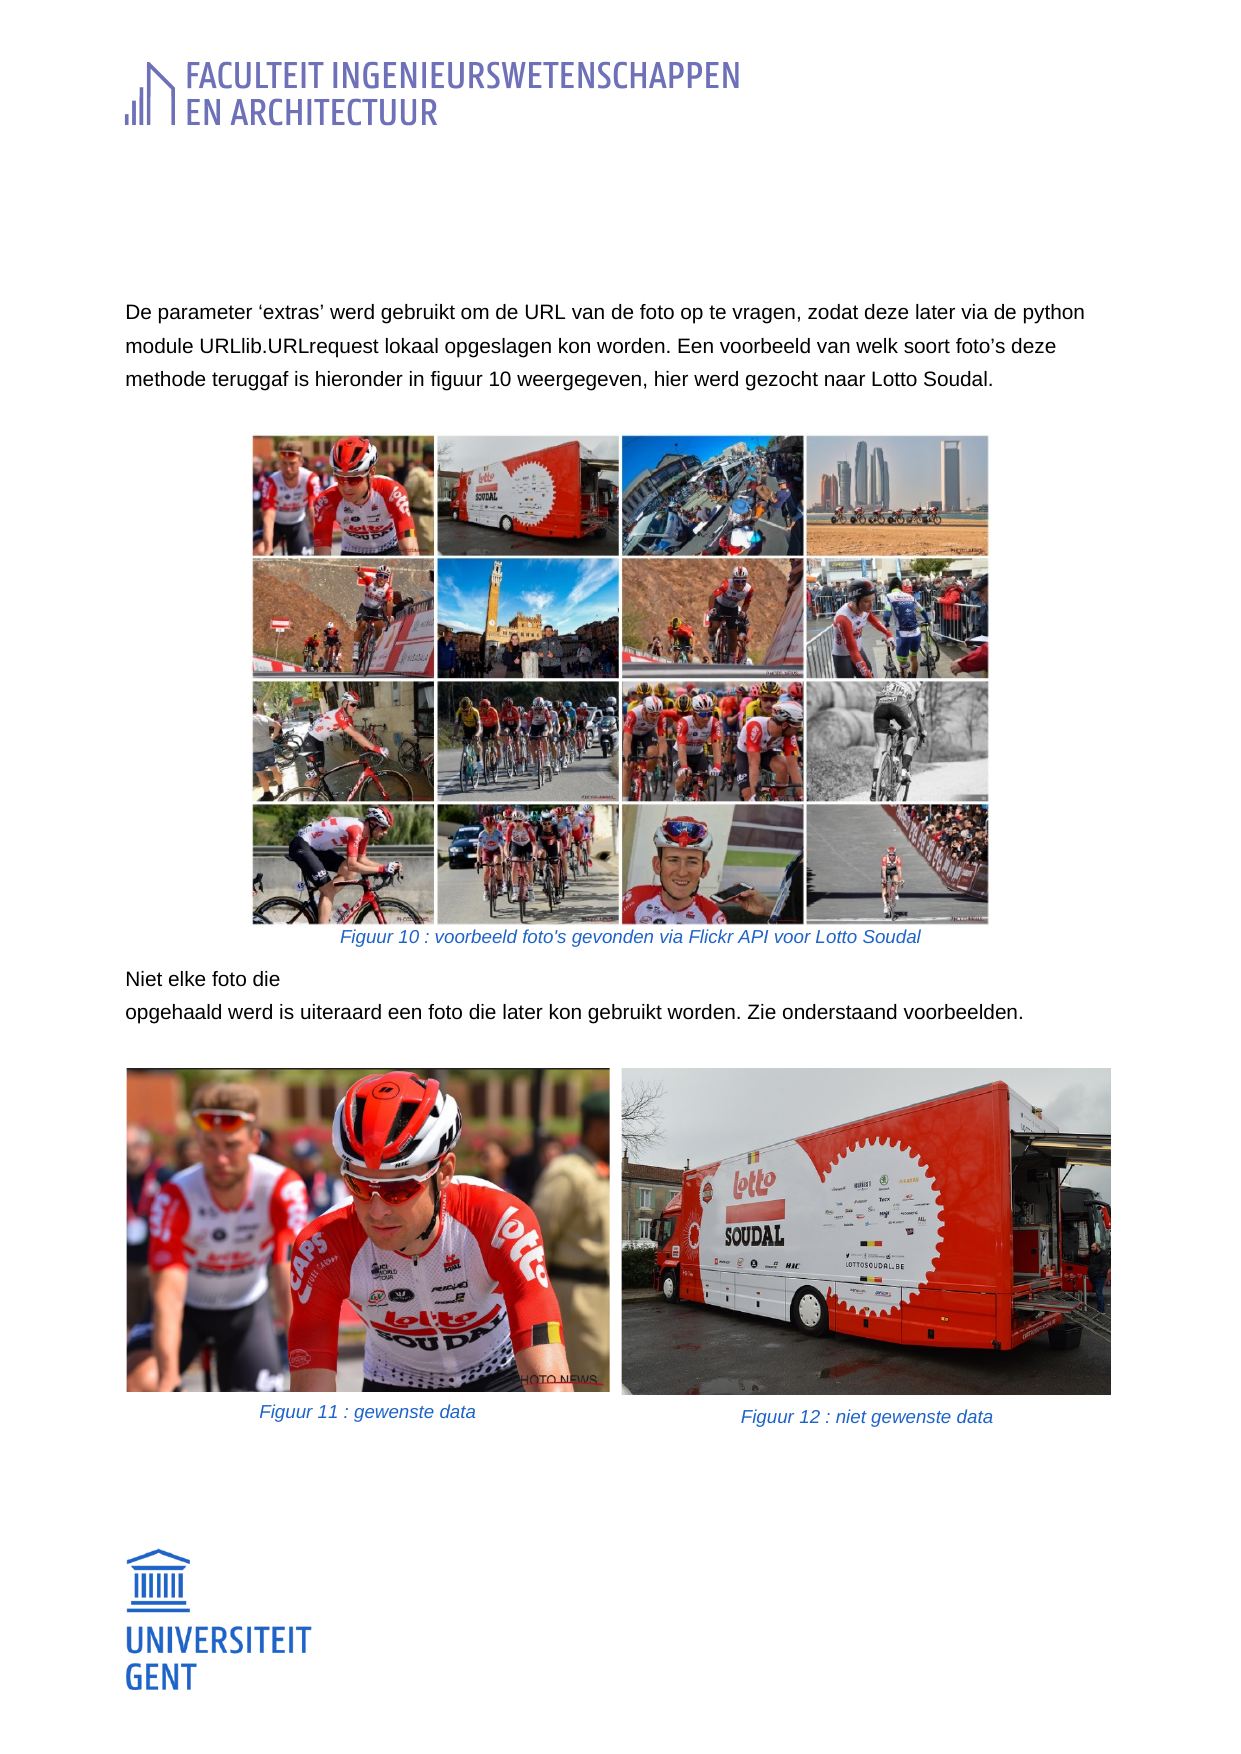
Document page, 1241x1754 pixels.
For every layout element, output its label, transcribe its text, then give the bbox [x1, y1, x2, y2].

picture [125, 1068, 610, 1391]
picture [620, 1068, 1111, 1393]
text De parameter ‘extras’ werd gebruikt om de URL van de foto op te vragen, zodat deze later via de python module URLlib.URLrequest lokaal opgeslagen kon worden. Een voorbeeld van welk soort foto’s deze methode teruggaf is hieronder in figuur 10 weergegeven, hier werd gezocht naar Lotto Soudal. [125, 293, 1115, 393]
picture [249, 432, 991, 927]
picture [62, 0, 815, 188]
picture [64, 1501, 378, 1752]
text Niet elke foto die opgehaald werd is uiteraard een foto die later kon gebruikt worden. Zie onderstaand voorbeelden. [125, 960, 1115, 1026]
